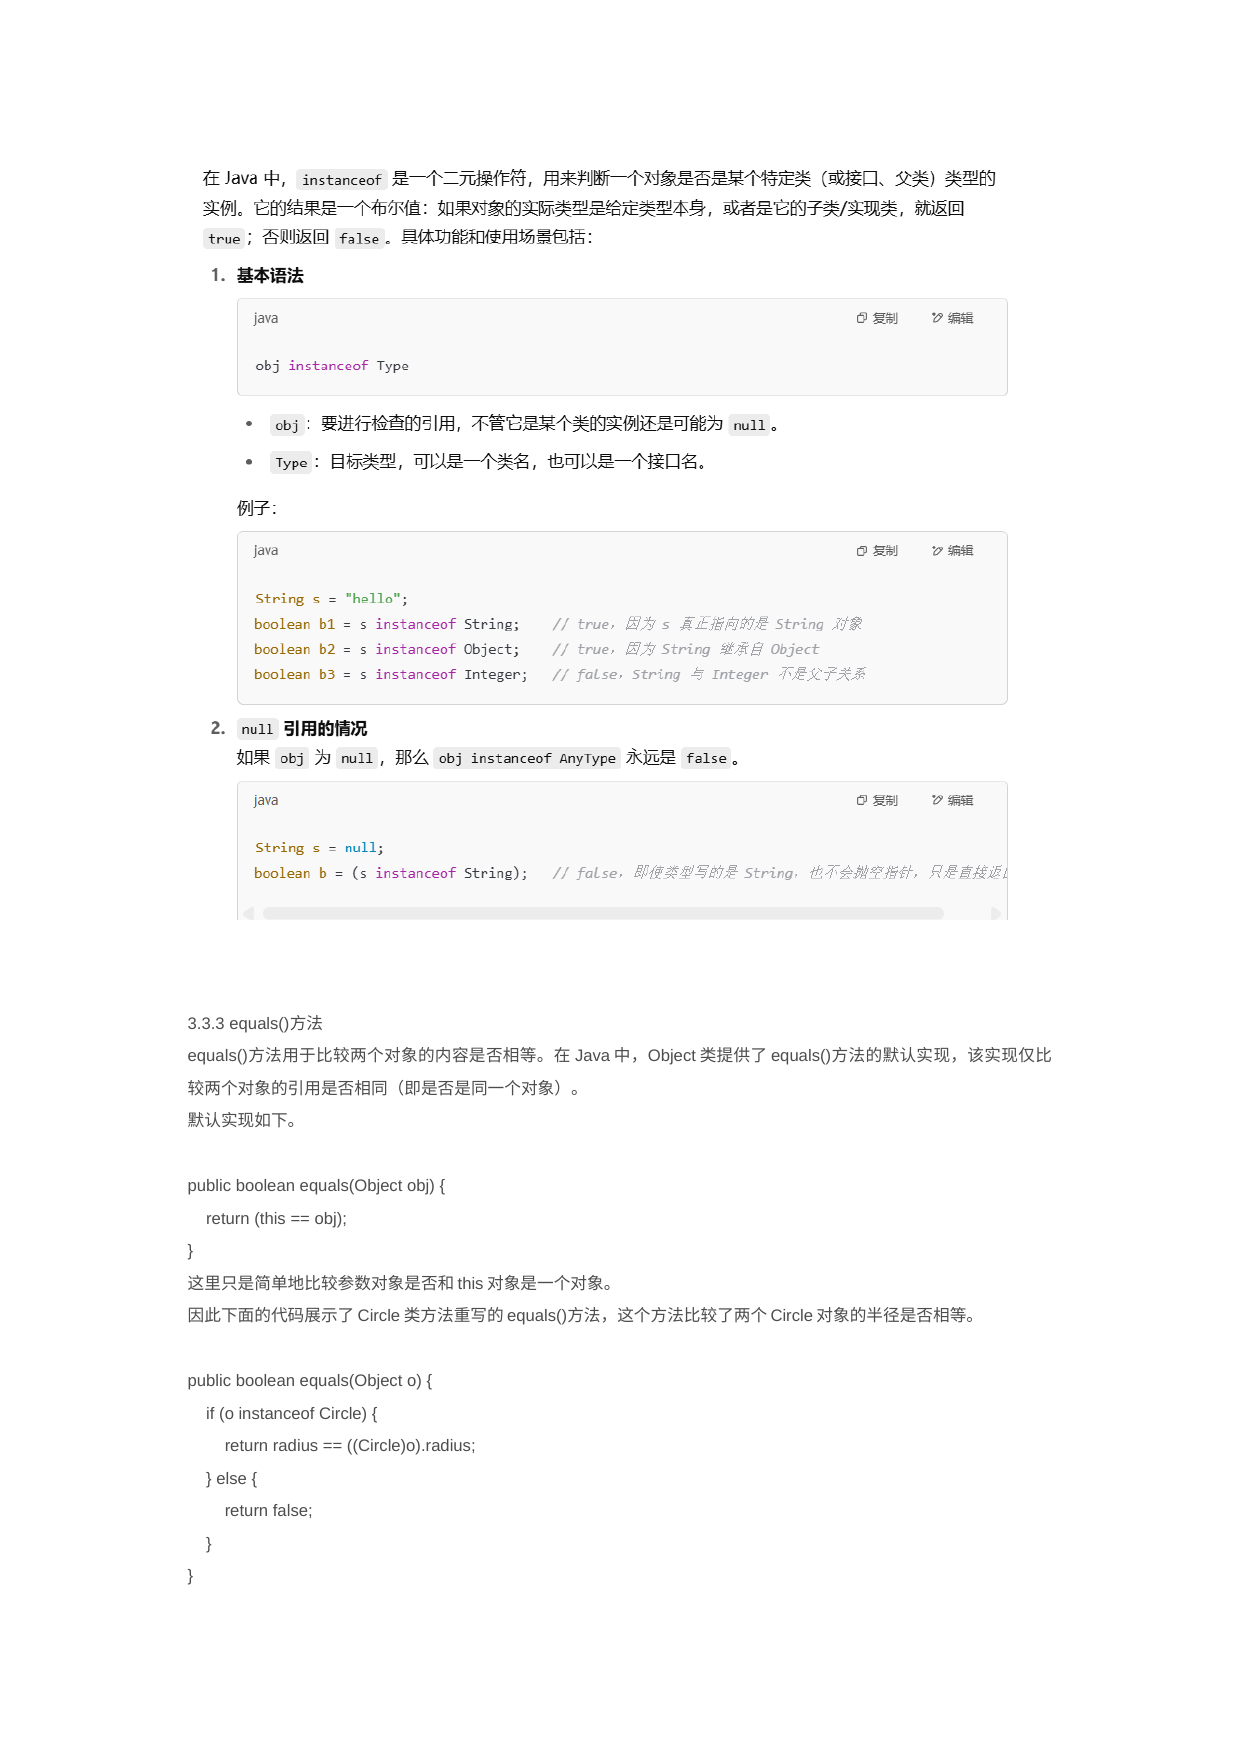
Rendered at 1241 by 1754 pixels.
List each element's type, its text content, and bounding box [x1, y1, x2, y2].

picture [187, 162, 1053, 920]
text return (this == obj); [187, 1202, 1053, 1234]
text 默认实现如下。 [187, 1104, 1053, 1137]
text return radius == ((Circle)o).radius; [187, 1429, 1053, 1462]
text equals()方法用于比较两个对象的内容是否相等。在Java中，Object类提供了equals()方法的默认实现，该实现仅比较两个对象的引用是否相同（即是否是同一个对象）。 [187, 1039, 1053, 1104]
text public boolean equals(Object obj) { [187, 1169, 1053, 1202]
text } [187, 1559, 1053, 1592]
text } else { [187, 1462, 1053, 1494]
text 3.3.3 equals()方法 [187, 1007, 1053, 1039]
text 这里只是简单地比较参数对象是否和this对象是一个对象。 [187, 1267, 1053, 1299]
text } [187, 1527, 1053, 1559]
text 因此下面的代码展示了Circle类方法重写的equals()方法，这个方法比较了两个Circle对象的半径是否相等。 [187, 1299, 1053, 1332]
text } [187, 1234, 1053, 1267]
text return false; [187, 1494, 1053, 1527]
text public boolean equals(Object o) { [187, 1364, 1053, 1397]
text if (o instanceof Circle) { [187, 1397, 1053, 1429]
